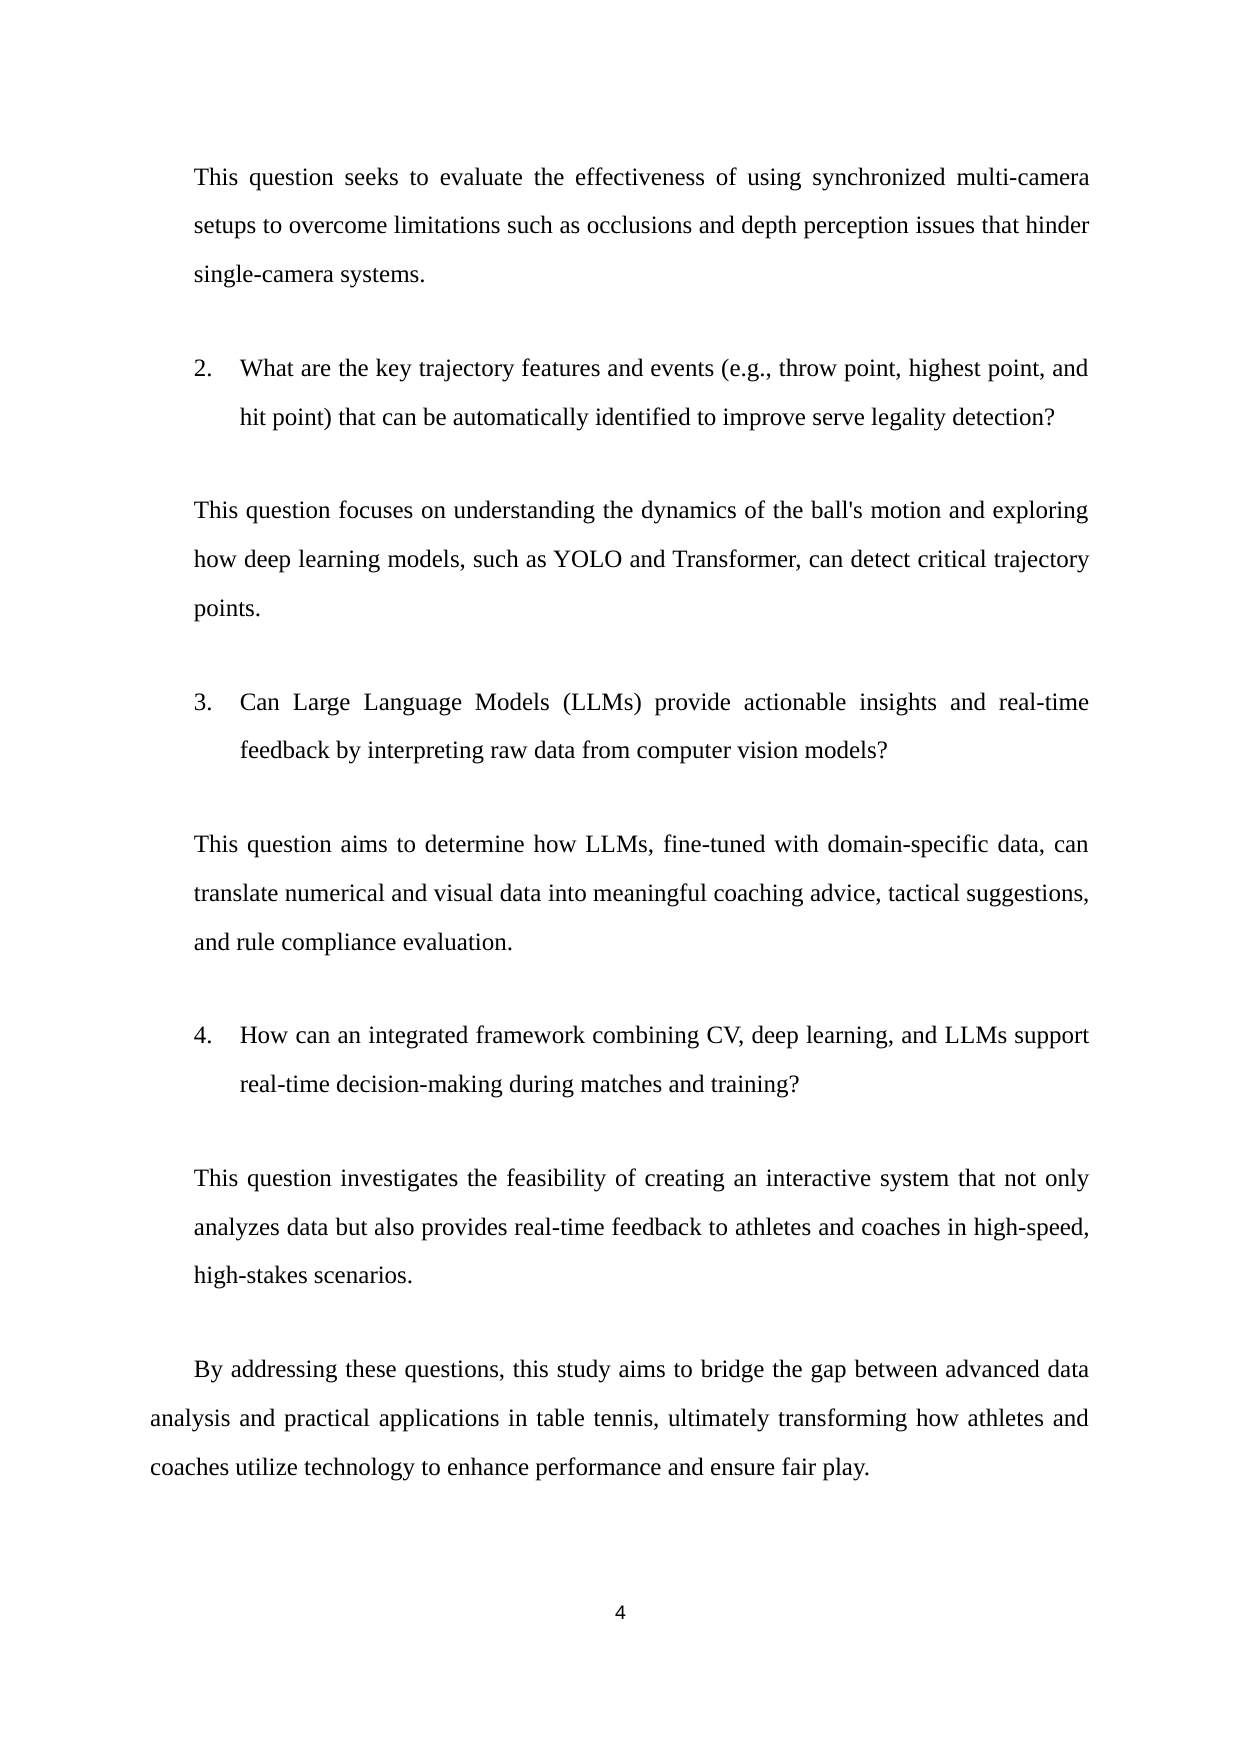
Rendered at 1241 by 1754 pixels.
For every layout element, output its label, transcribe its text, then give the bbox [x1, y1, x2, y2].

list How can an integrated framework combining CV, deep learning, and LLMs support real-time decision-making during matches and training? [194, 1018, 1090, 1100]
text This question focuses on understanding the dynamics of the ball's motion and exploring how deep learning models, such as YOLO and Transformer, can detect critical trajectory points. [194, 493, 1090, 623]
text This question aims to determine how LLMs, fine-tuned with domain-specific data, can translate numerical and visual data into meaningful coaching advice, tactical suggestions, and rule compliance evaluation. [194, 827, 1090, 957]
text By addressing these questions, this study aims to bridge the gap between advanced data analysis and practical applications in table tennis, ultimately transforming how athletes and coaches utilize technology to enhance performance and ensure fair play. [150, 1352, 1090, 1482]
text This question seeks to evaluate the effectiveness of using synchronized multi-camera setups to overcome limitations such as occlusions and depth perception issues that hinder single-camera systems. [194, 160, 1090, 290]
list What are the key trajectory features and events (e.g., throw point, highest point, and hit point) that can be automatically identified to improve serve legality detection? [194, 351, 1090, 432]
list Can Large Language Models (LLMs) provide actionable insights and real-time feedback by interpreting raw data from computer vision models? [194, 685, 1090, 766]
text This question investigates the feasibility of creating an interactive system that not only analyzes data but also provides real-time feedback to athletes and coaches in high-speed, high-stakes scenarios. [194, 1161, 1090, 1291]
